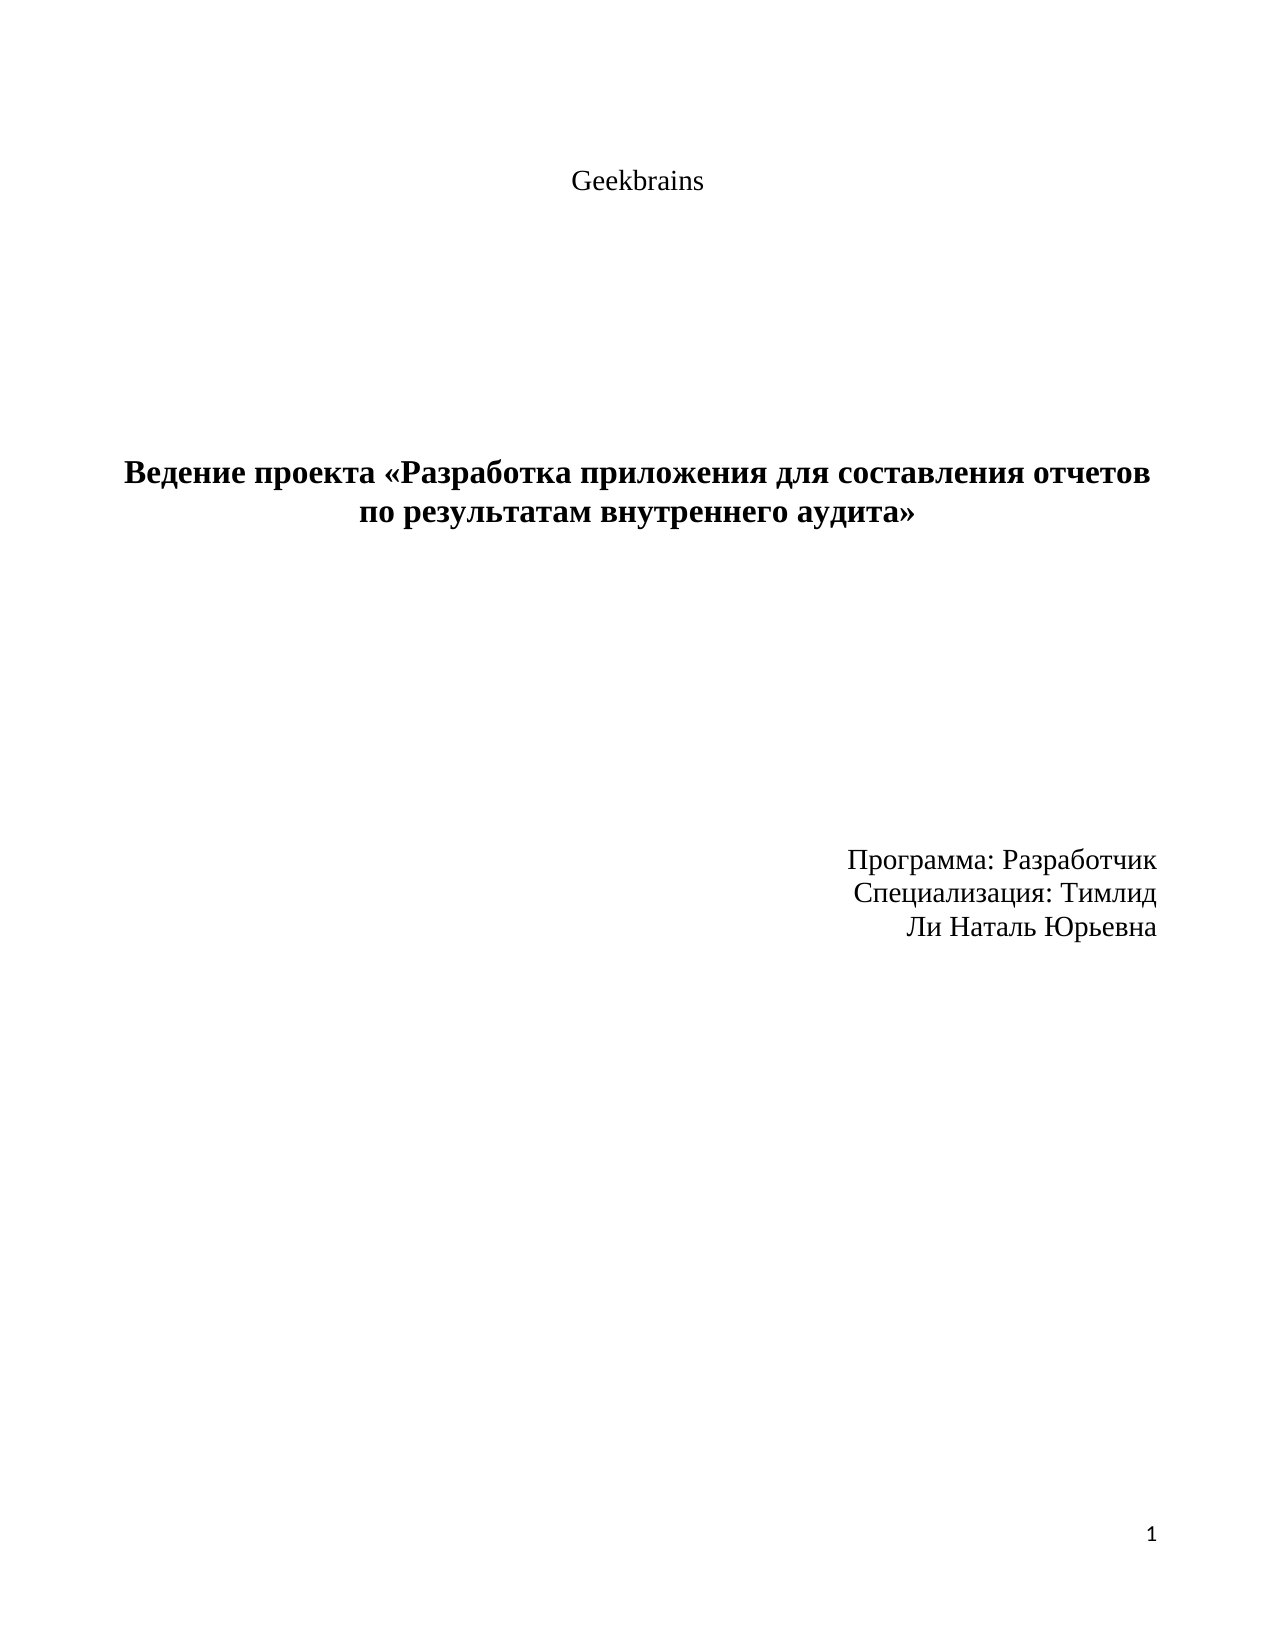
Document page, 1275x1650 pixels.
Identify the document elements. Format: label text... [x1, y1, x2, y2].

text Специализация: Тимлид [118, 876, 1157, 909]
text Ли Наталь Юрьевна [118, 909, 1157, 943]
text Программа: Разработчик [118, 842, 1157, 876]
text Geekbrains [118, 163, 1157, 197]
text Ведение проекта «Разработка приложения для составления отчетов по результатам внутреннего аудита» [118, 452, 1157, 529]
